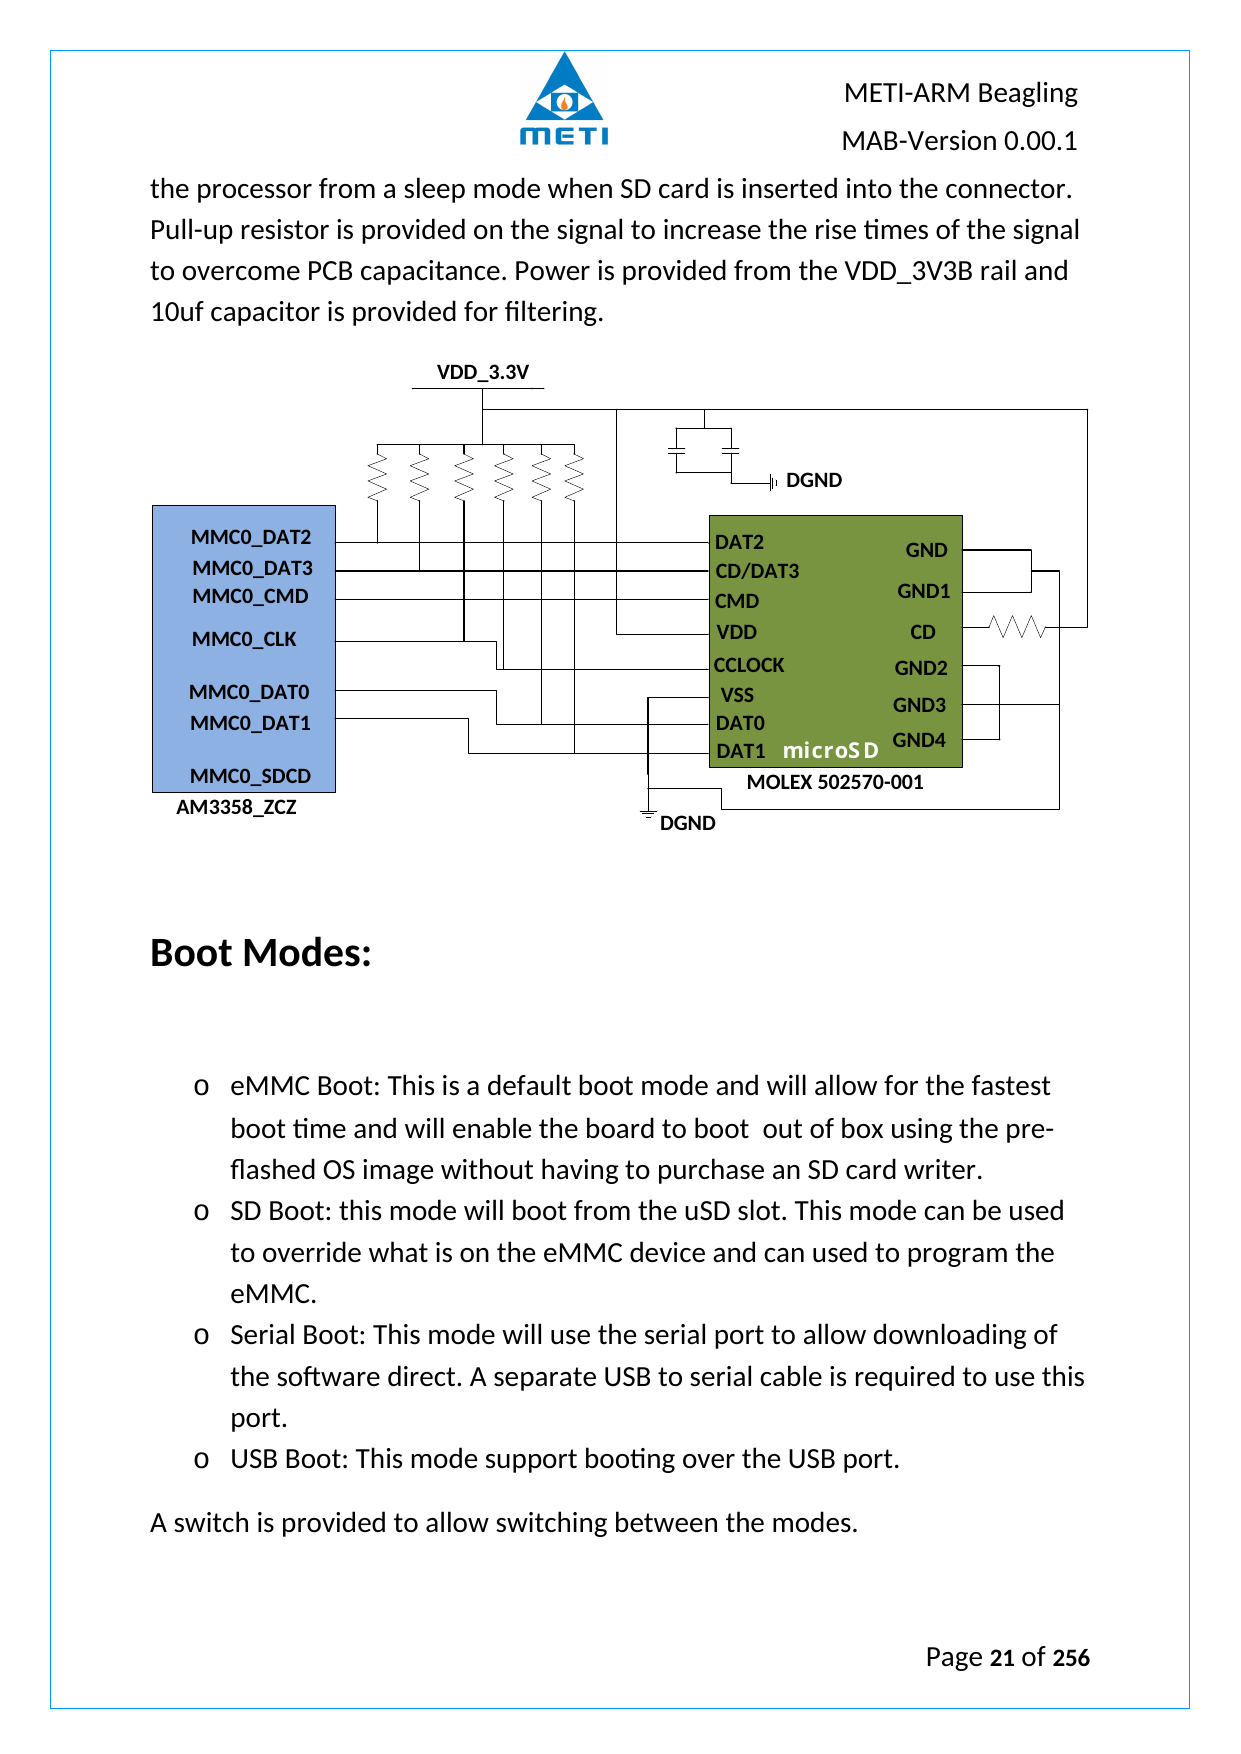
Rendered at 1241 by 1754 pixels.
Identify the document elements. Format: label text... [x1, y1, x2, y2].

list SD Boot: this mode will boot from the uSD slot. This mode can be used to override what is on the eMMC device and can used to program the eMMC. [193, 1192, 1090, 1311]
list Serial Boot: This mode will use the serial port to allow downloading of the software direct. A separate USB to serial cable is required to use this port. [193, 1316, 1090, 1435]
text A switch is provided to allow switching between the modes. [150, 1504, 1090, 1539]
text Boot Modes: [150, 926, 1090, 977]
list USB Boot: This mode support booting over the USB port. [193, 1440, 1090, 1477]
list eMMC Boot: This is a default boot mode and will allow for the fastest boot time and will enable the board to boot out of box using the pre-flashed OS image without having to purchase an SD card writer. [193, 1067, 1090, 1186]
picture [519, 51, 609, 146]
